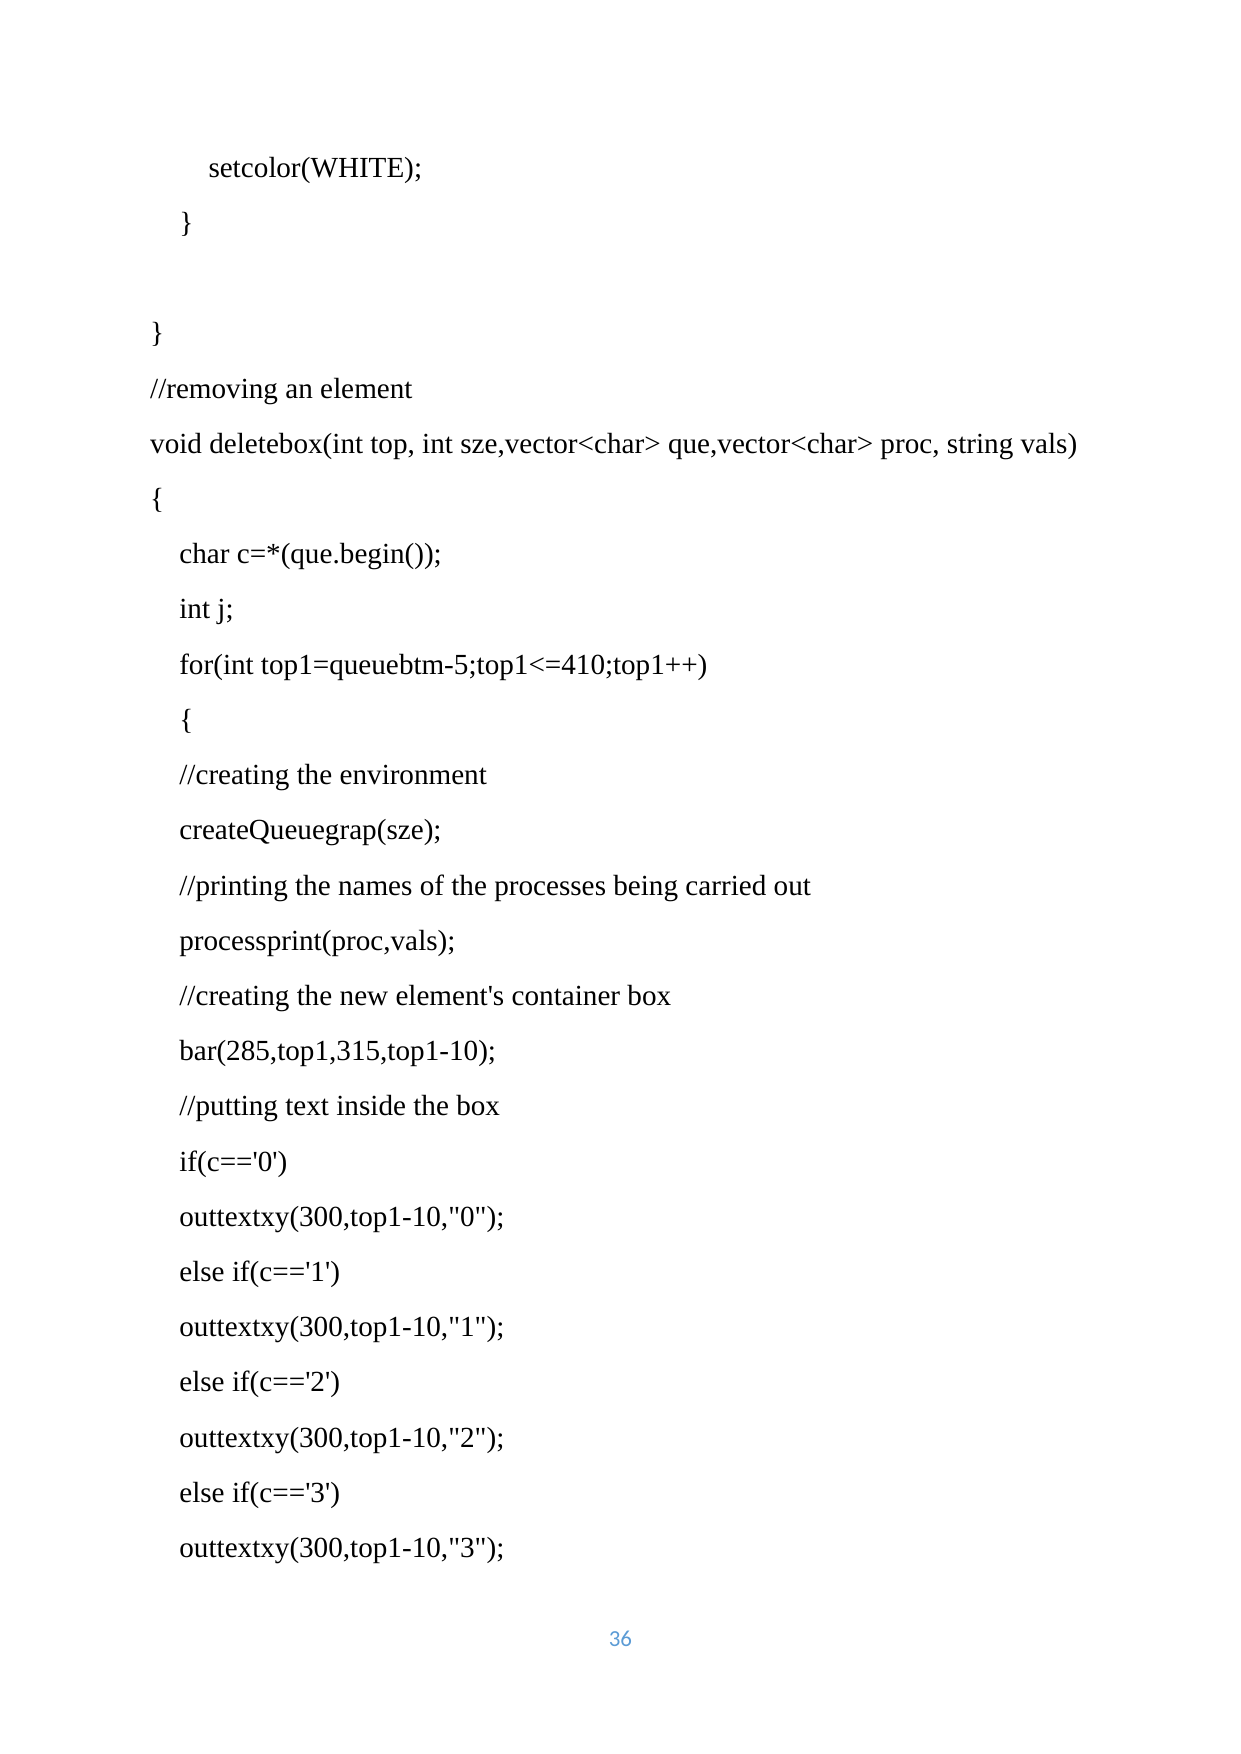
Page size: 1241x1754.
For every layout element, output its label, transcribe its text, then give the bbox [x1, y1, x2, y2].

text outtextxy(300,top1-10,"1"); [150, 1309, 1090, 1343]
text processprint(proc,vals); [150, 923, 1090, 956]
text else if(c=='1') [150, 1254, 1090, 1288]
text } [150, 316, 1090, 349]
text else if(c=='3') [150, 1475, 1090, 1508]
text createQueuegrap(sze); [150, 812, 1090, 846]
text outtextxy(300,top1-10,"2"); [150, 1420, 1090, 1453]
text { [150, 702, 1090, 736]
text } [150, 205, 1090, 239]
text else if(c=='2') [150, 1364, 1090, 1398]
text //creating the environment [150, 757, 1090, 791]
text for(int top1=queuebtm-5;top1<=410;top1++) [150, 647, 1090, 680]
text //printing the names of the processes being carried out [150, 868, 1090, 901]
text //creating the new element's container box [150, 978, 1090, 1012]
text setcolor(WHITE); [150, 150, 1090, 183]
text void deletebox(int top, int sze,vector<char> que,vector<char> proc, string vals) [150, 426, 1090, 459]
text { [150, 481, 1090, 515]
text char c=*(que.begin()); [150, 536, 1090, 570]
text if(c=='0') [150, 1144, 1090, 1177]
text outtextxy(300,top1-10,"3"); [150, 1530, 1090, 1564]
text int j; [150, 592, 1090, 625]
text outtextxy(300,top1-10,"0"); [150, 1199, 1090, 1232]
text bar(285,top1,315,top1-10); [150, 1033, 1090, 1067]
text //removing an element [150, 371, 1090, 404]
text //putting text inside the box [150, 1088, 1090, 1122]
